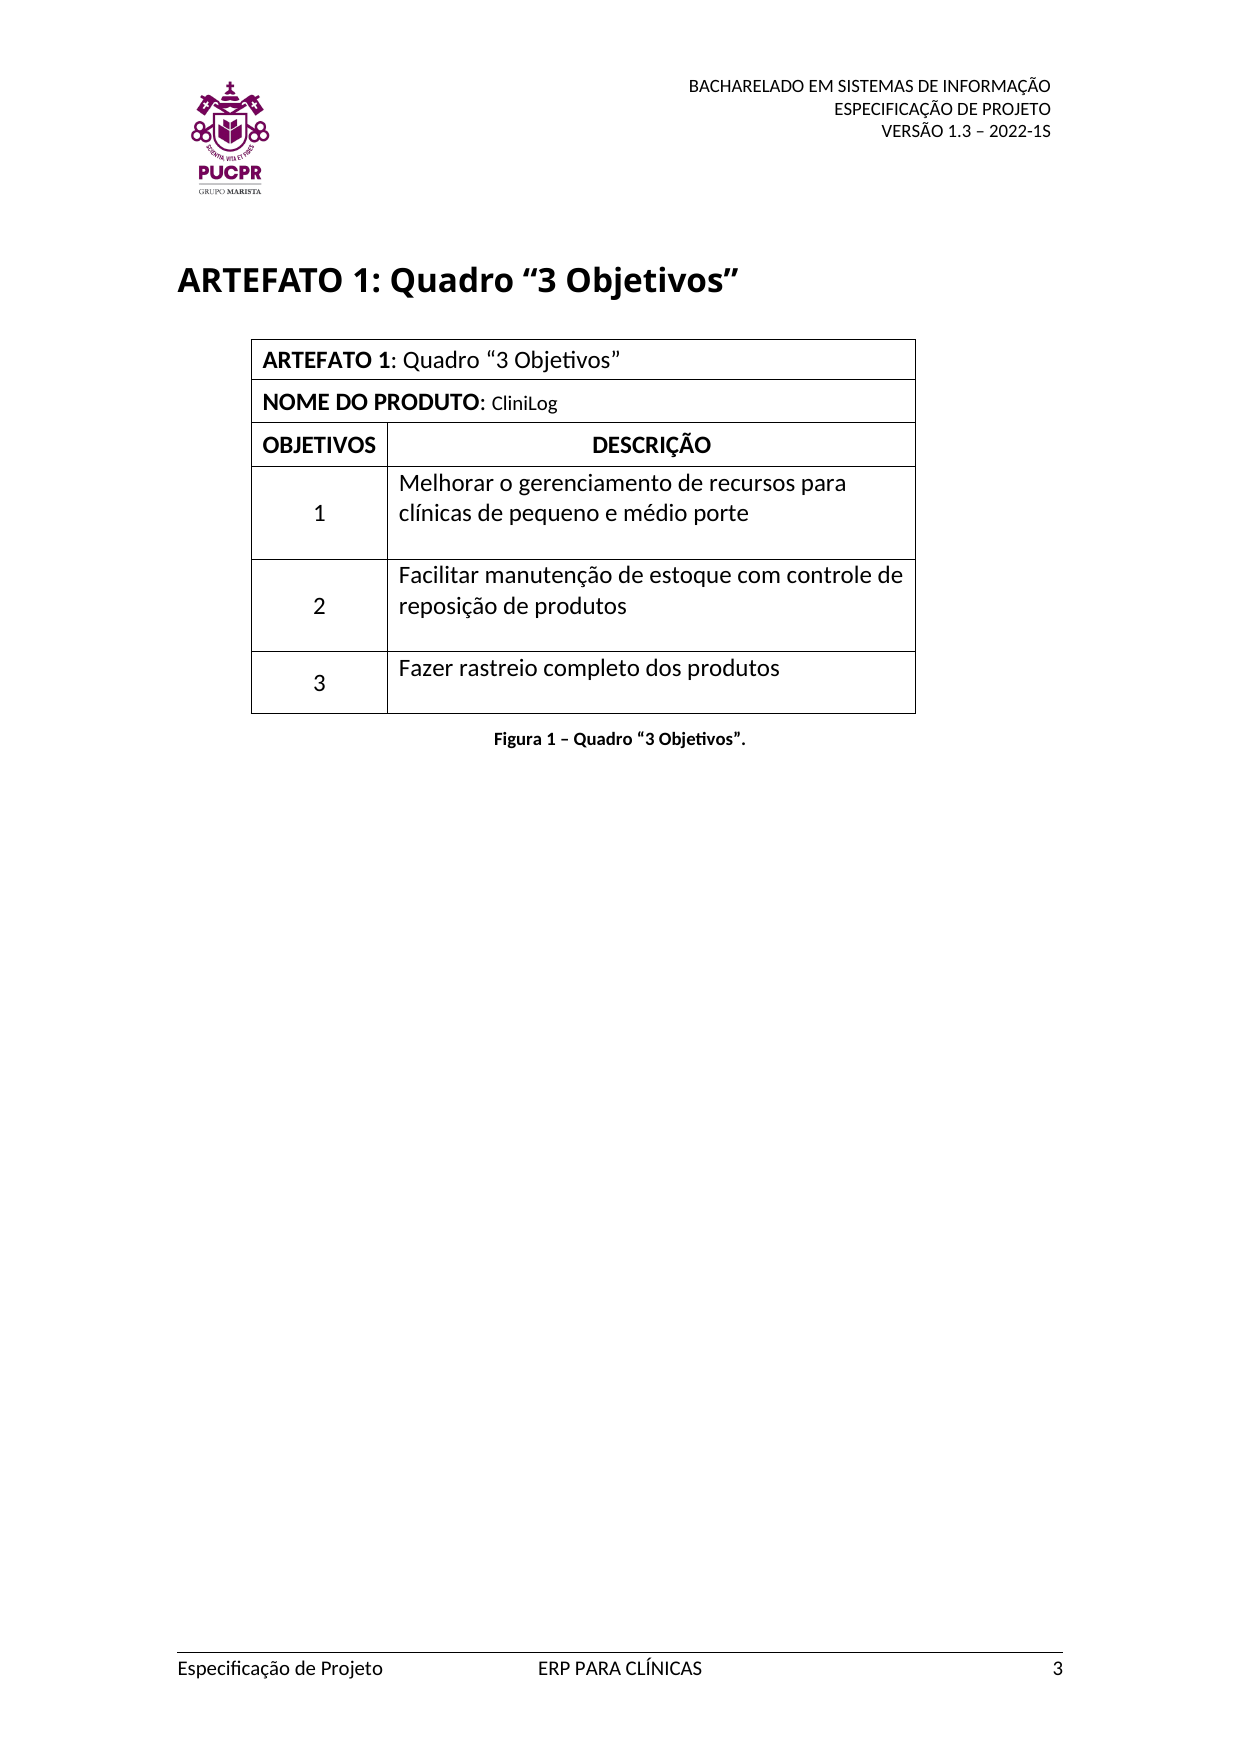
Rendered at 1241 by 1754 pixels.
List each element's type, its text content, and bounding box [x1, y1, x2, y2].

table_cell OBJETIVOS [252, 423, 387, 466]
text Figura 1 – Quadro “3 Objetivos”. [177, 727, 1063, 750]
table_cell Fazer rastreio completo dos produtos [388, 652, 915, 713]
table_cell 1 [252, 467, 387, 559]
table_cell 2 [252, 560, 387, 651]
table_cell Facilitar manutenção de estoque com controle de reposição de produtos [388, 560, 915, 651]
table_cell Melhorar o gerenciamento de recursos para clínicas de pequeno e médio porte [388, 467, 915, 559]
picture [188, 73, 271, 202]
subtitle ARTEFATO 1: Quadro “3 Objetivos” [177, 257, 1063, 302]
table_cell DESCRIÇÃO [388, 423, 915, 466]
table_cell NOME DO PRODUTO: CliniLog [252, 380, 915, 422]
table_cell 3 [252, 652, 387, 713]
table_header ARTEFATO 1: Quadro “3 Objetivos” [252, 340, 915, 379]
